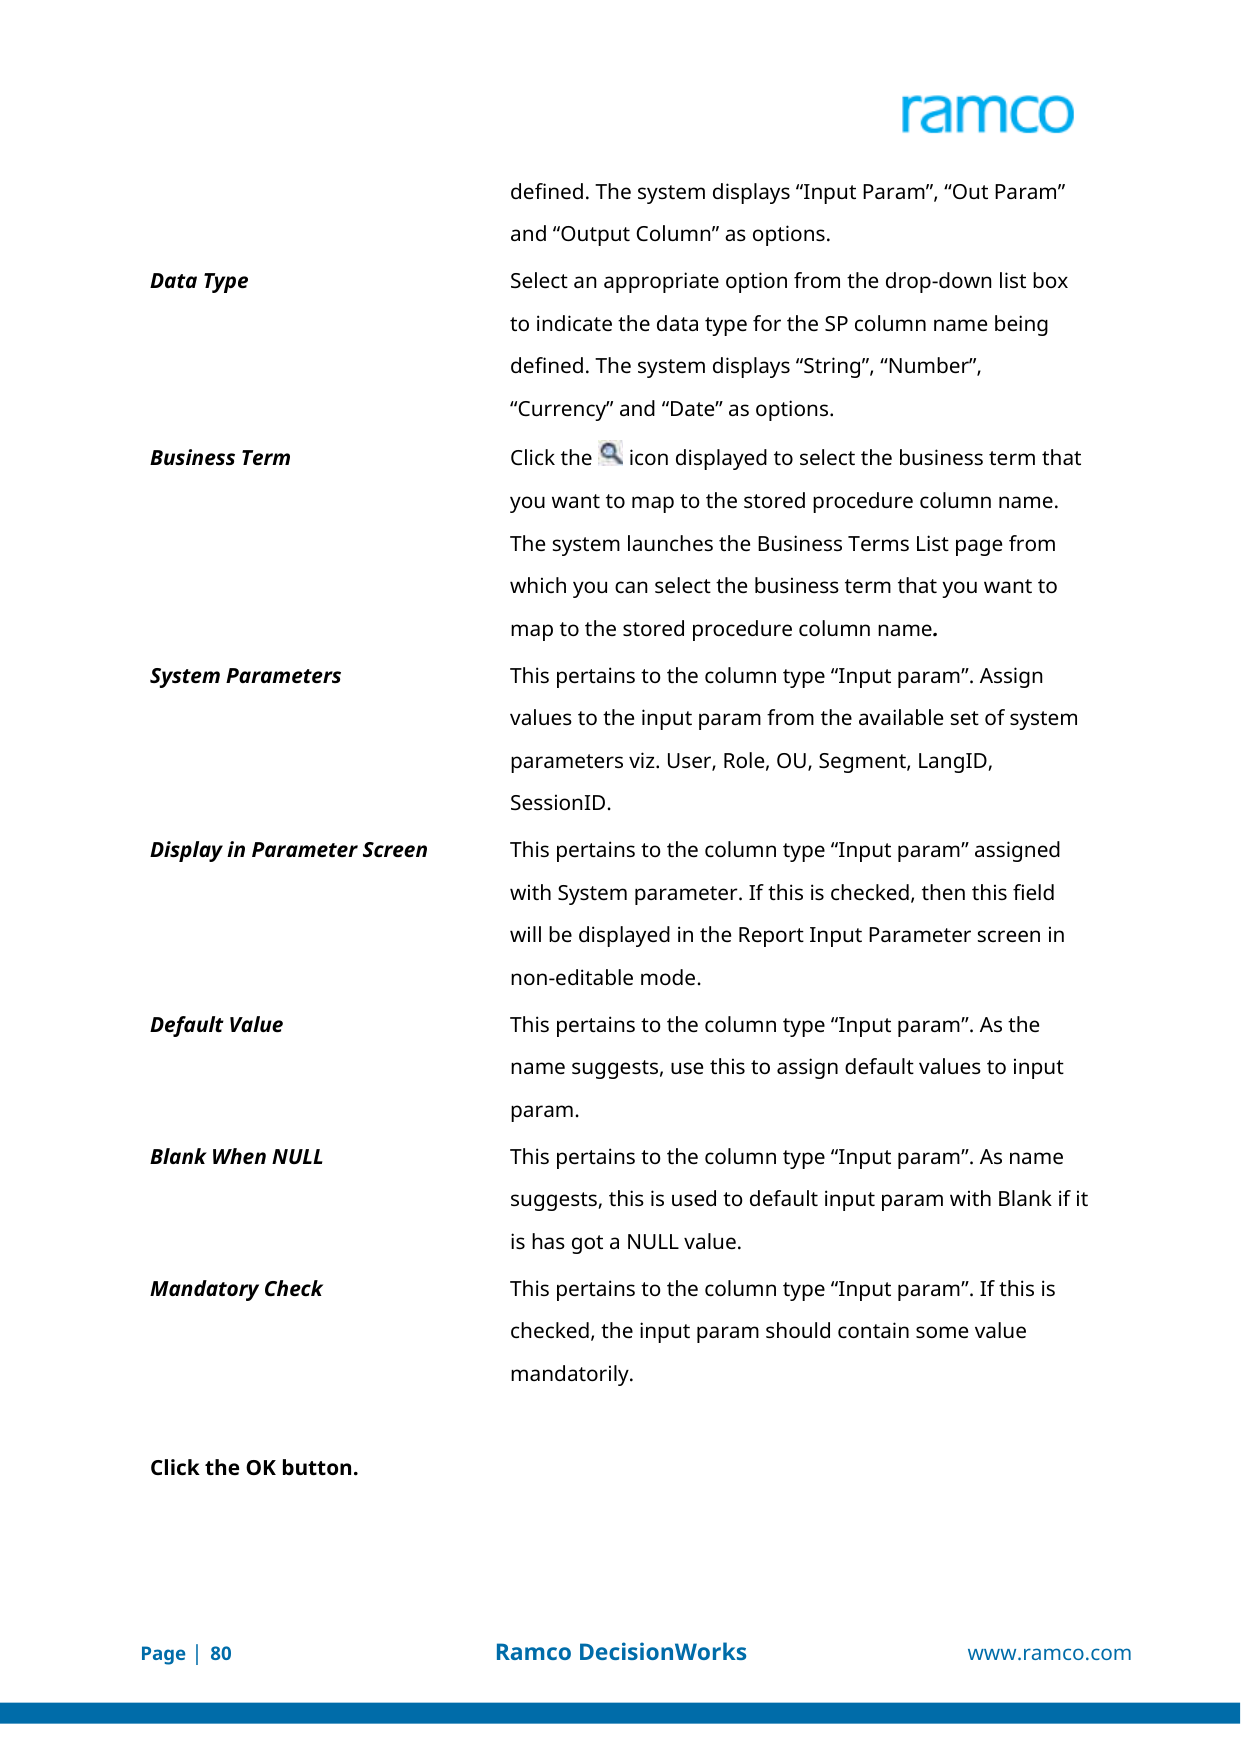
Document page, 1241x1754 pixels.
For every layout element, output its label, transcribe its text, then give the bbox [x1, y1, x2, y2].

text Click the OK button. [150, 1453, 1090, 1481]
text Mandatory Check This pertains to the column type “Input param”. If this is checked, the input param should contain some value mandatorily. [150, 1274, 1090, 1387]
text System Parameters This pertains to the column type “Input param”. Assign values to the input param from the available set of system parameters viz. User, Role, OU, Segment, LangID, SessionID. [150, 661, 1090, 817]
text Display in Parameter Screen This pertains to the column type “Input param” assigned with System parameter. If this is checked, then this field will be displayed in the Report Input Parameter screen in non-editable mode. [150, 835, 1090, 992]
text Business Term Click the icon displayed to select the business term that you want to map to the stored procedure column name. The system launches the Business Terms List page from which you can select the business term that you want to map to the stored procedure column name. [150, 441, 1090, 642]
picture [598, 440, 623, 466]
text Data Type Select an appropriate option from the drop-down list box to indicate the data type for the SP column name being defined. The system displays “String”, “Number”, “Currency” and “Date” as options. [150, 266, 1090, 422]
text Blank When NULL This pertains to the column type “Input param”. As name suggests, this is used to default input param with Blank if it is has got a NULL value. [150, 1142, 1090, 1256]
text Default Value This pertains to the column type “Input param”. As the name suggests, use this to assign default values to input param. [150, 1010, 1090, 1123]
picture [887, 75, 1091, 149]
